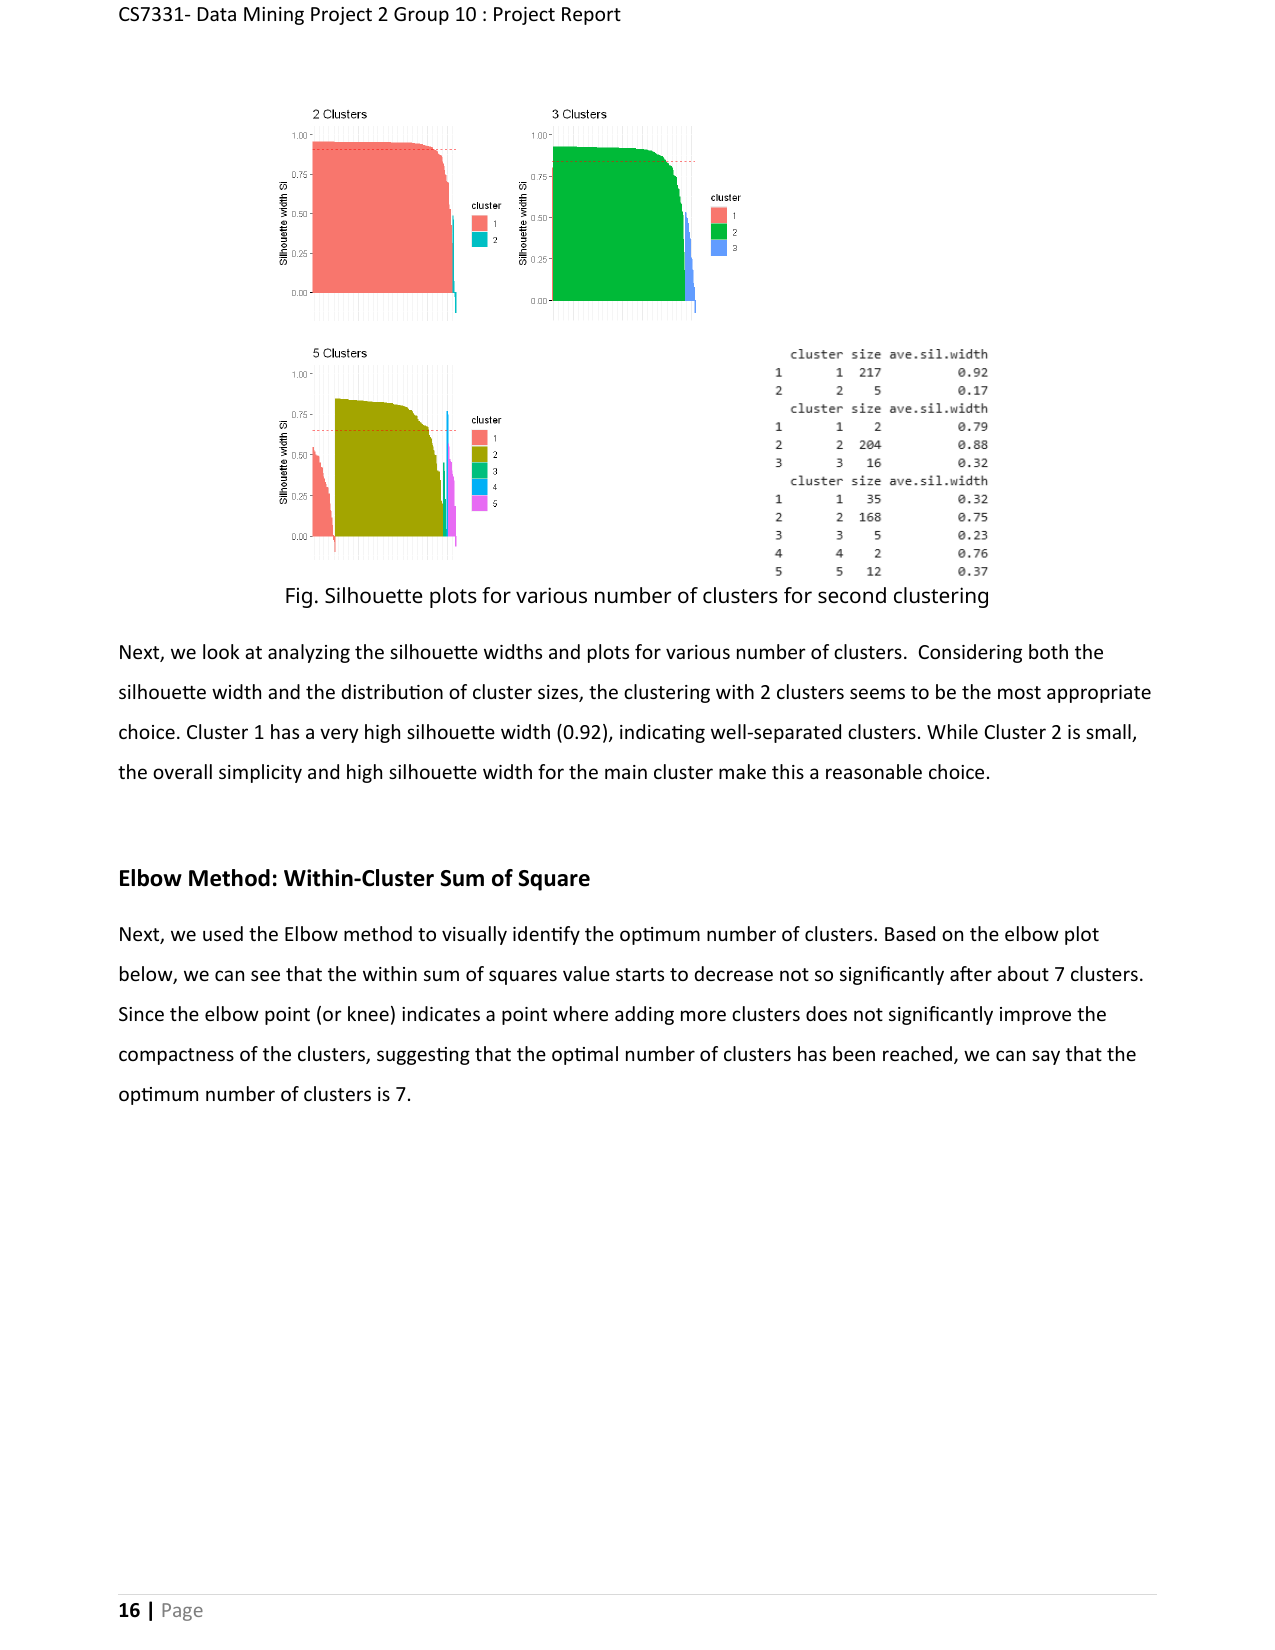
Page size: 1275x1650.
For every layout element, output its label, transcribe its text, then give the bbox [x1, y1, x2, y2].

text silhouette width and the distribution of cluster sizes, the clustering with 2 clusters seems to be the most appropriate [118, 678, 1157, 704]
picture [764, 349, 1002, 581]
text Fig. Silhouette plots for various number of clusters for second clustering [118, 581, 1157, 609]
text Elbow Method: Within-Cluster Sum of Square [118, 862, 1157, 892]
text Next, we look at analyzing the silhouette widths and plots for various number of clusters. Considering both the [118, 638, 1157, 664]
text Next, we used the Elbow method to visually identify the optimum number of clusters. Based on the elbow plot below, we can see that the within sum of squares value starts to decrease not so significantly after about 7 clusters. Since the elbow point (or knee) indicates a point where adding more clusters does not significantly improve the compactness of the clusters, suggesting that the optimal number of clusters has been reached, we can say that the optimum number of clusters is 7. [118, 920, 1157, 1107]
picture [273, 103, 752, 581]
text choice. Cluster 1 has a very high silhouette width (0.92), indicating well-separated clusters. While Cluster 2 is small, [118, 718, 1157, 744]
text the overall simplicity and high silhouette width for the main cluster make this a reasonable choice. [118, 758, 1157, 784]
